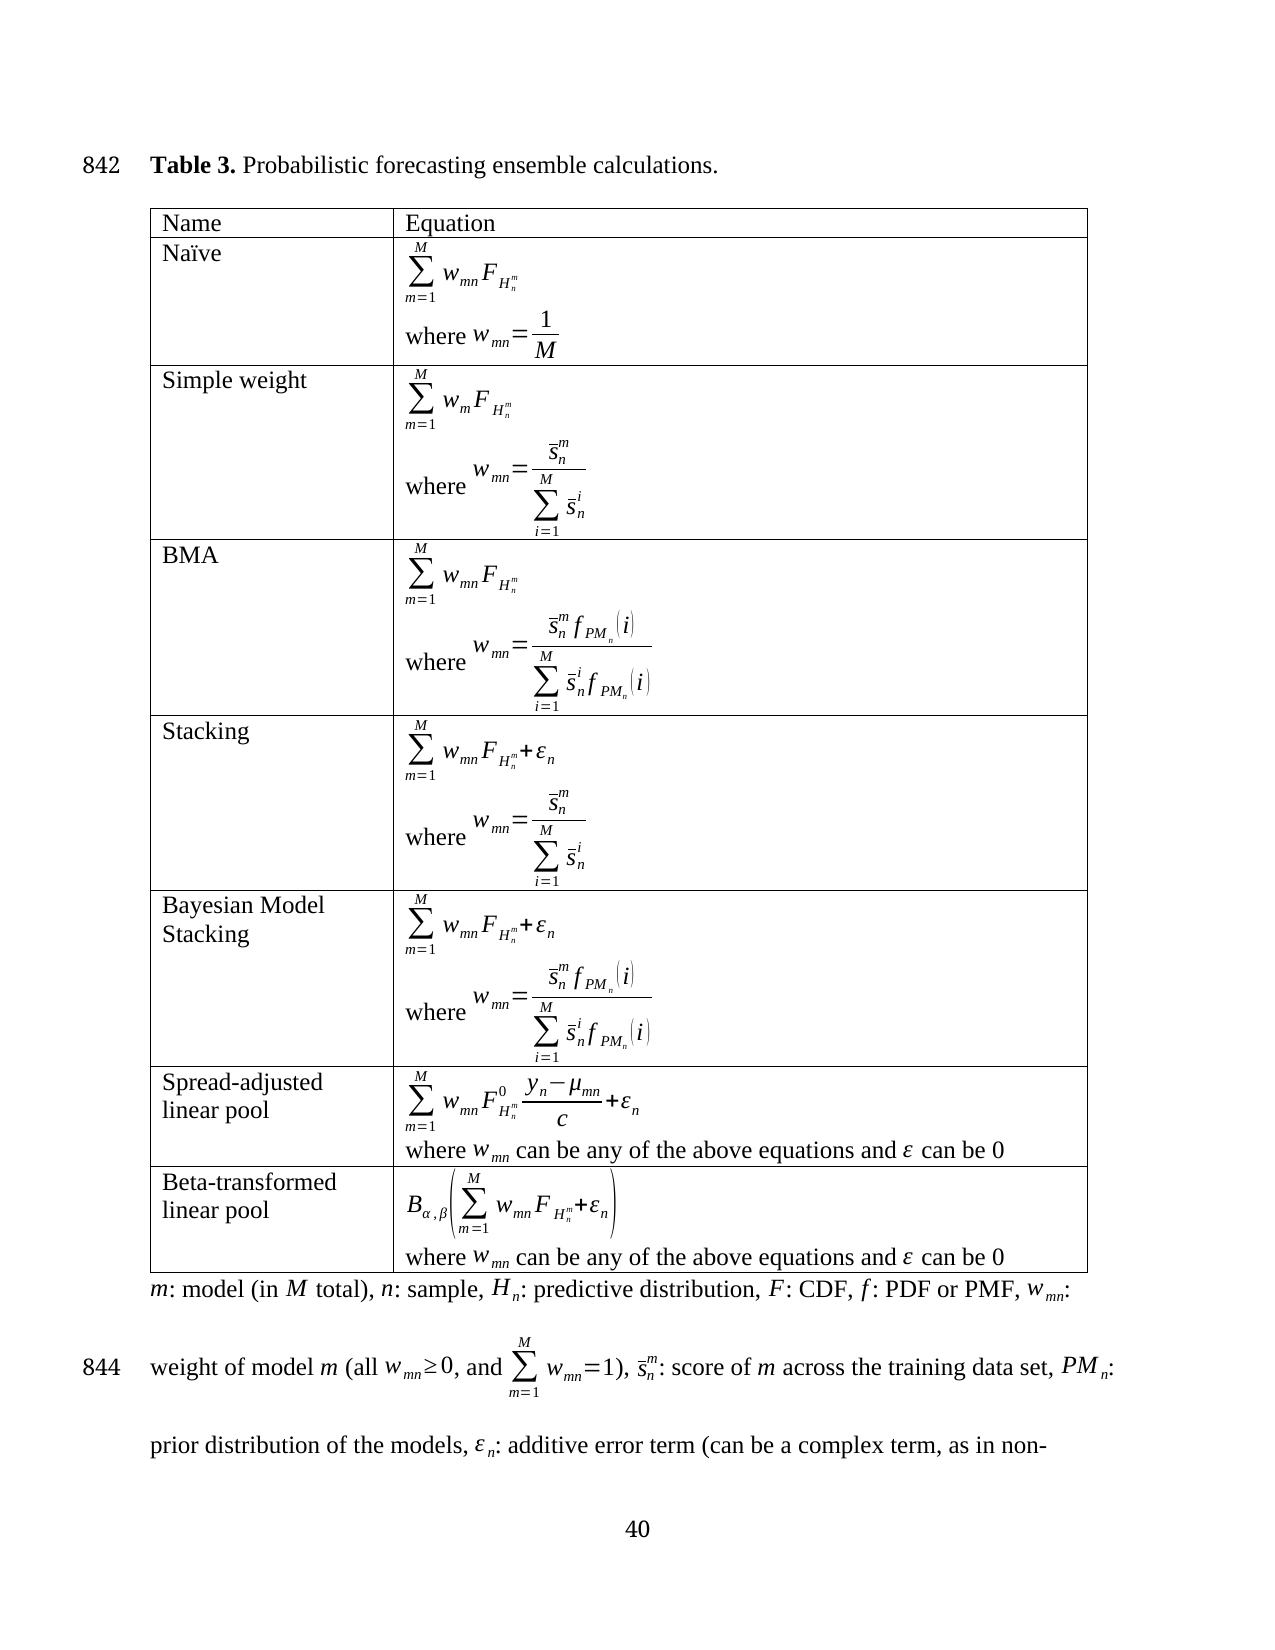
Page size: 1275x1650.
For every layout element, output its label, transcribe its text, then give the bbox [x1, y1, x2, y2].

table_header Name [151, 209, 393, 237]
table_cell Stacking [151, 716, 393, 889]
table_header Equation [394, 209, 1087, 237]
table_cell where [394, 238, 1087, 364]
table_cell where [394, 540, 1087, 715]
table_cell Naïve [151, 238, 393, 364]
table_cell Simple weight [151, 366, 393, 539]
text Table 3. Probabilistic forecasting ensemble calculations. [150, 150, 1125, 179]
table_cell where can be any of the above equations and can be 0 [394, 1067, 1087, 1166]
table_cell Bayesian Model Stacking [151, 891, 393, 1066]
table_cell Beta-transformed linear pool [151, 1167, 393, 1272]
table_cell Spread-adjusted linear pool [151, 1067, 393, 1166]
table_cell where can be any of the above equations and can be 0 [394, 1167, 1087, 1272]
table_cell where [394, 716, 1087, 889]
table_cell where [394, 366, 1087, 539]
table_cell where [394, 891, 1087, 1066]
table_cell BMA [151, 540, 393, 715]
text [150, 1273, 1125, 1461]
